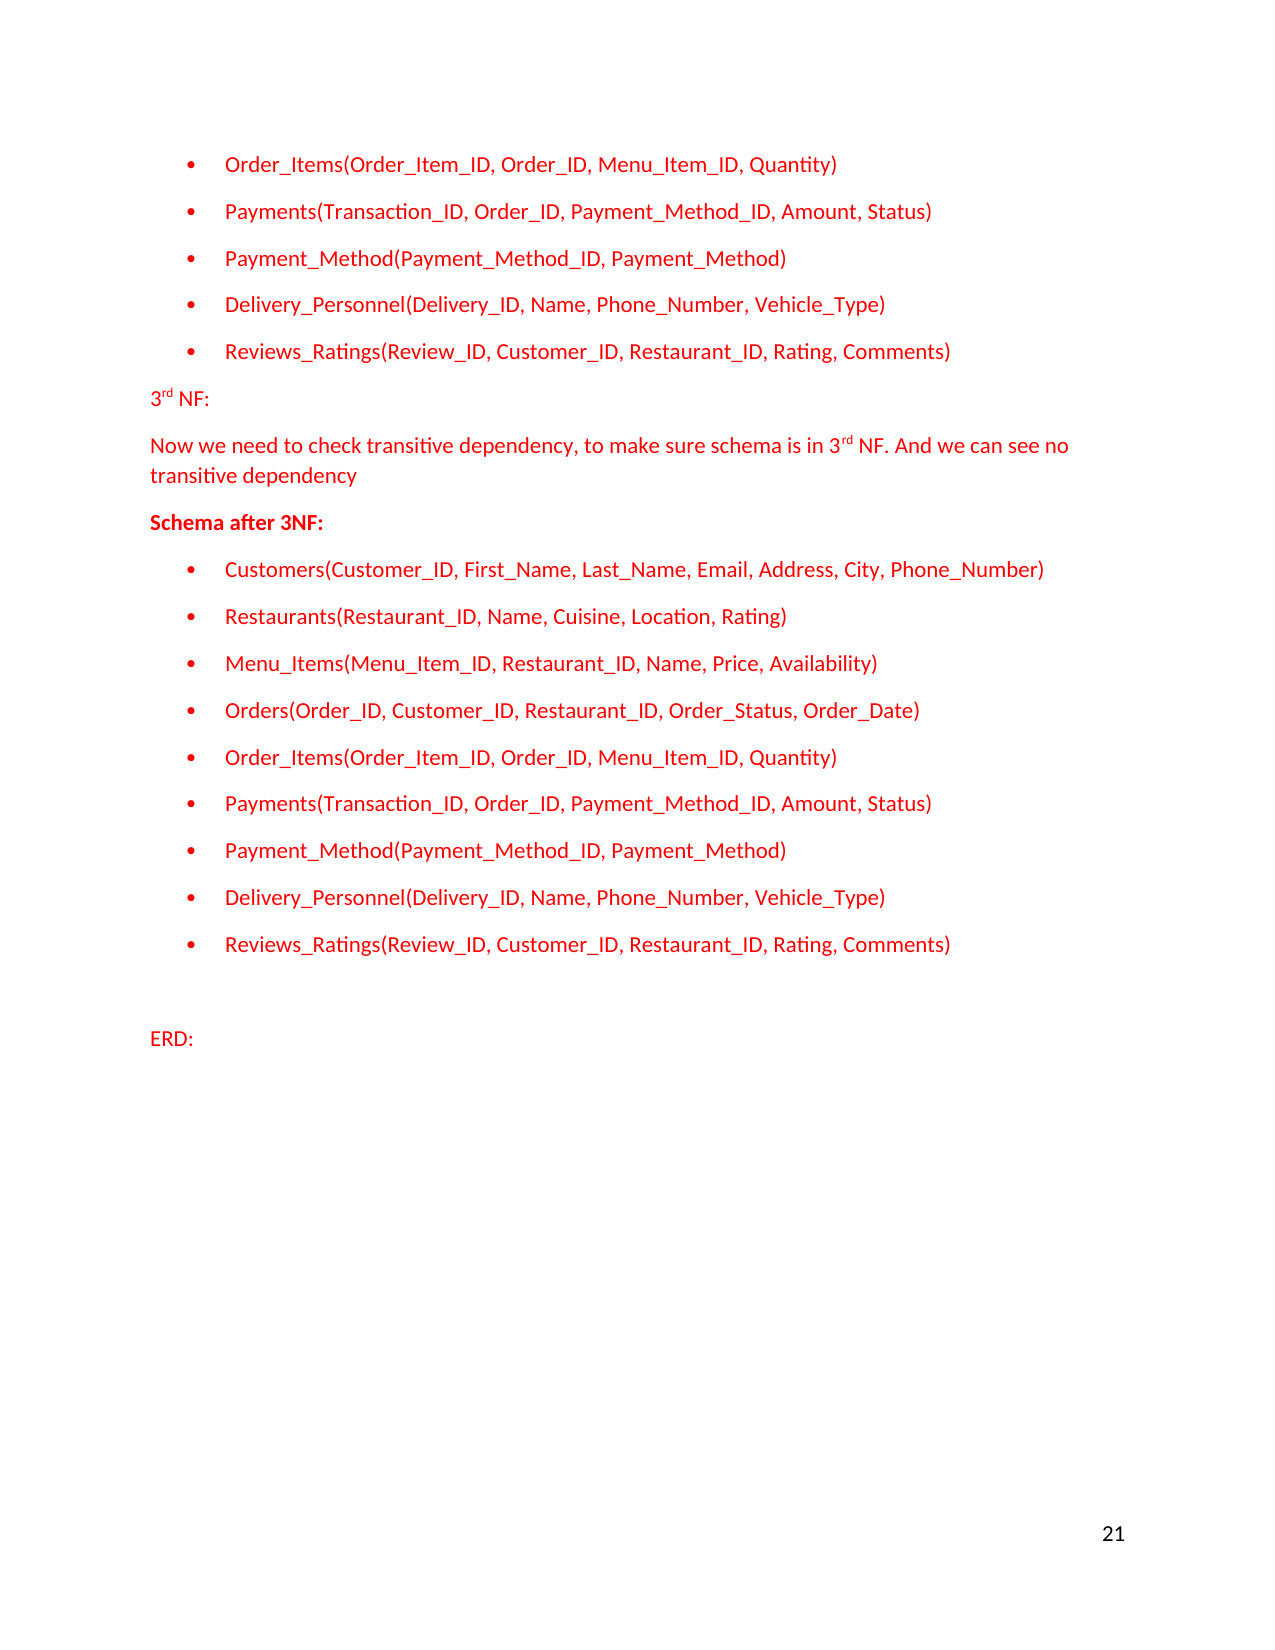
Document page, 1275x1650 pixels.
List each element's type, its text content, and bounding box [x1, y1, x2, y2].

list Customers(Customer_ID, First_Name, Last_Name, Email, Address, City, Phone_Number) [187, 555, 1125, 583]
list Orders(Order_ID, Customer_ID, Restaurant_ID, Order_Status, Order_Date) [187, 696, 1125, 724]
list Payments(Transaction_ID, Order_ID, Payment_Method_ID, Amount, Status) [187, 789, 1125, 818]
list Delivery_Personnel(Delivery_ID, Name, Phone_Number, Vehicle_Type) [187, 883, 1125, 911]
list Order_Items(Order_Item_ID, Order_ID, Menu_Item_ID, Quantity) [187, 150, 1125, 178]
list Payment_Method(Payment_Method_ID, Payment_Method) [187, 836, 1125, 864]
text ERD: [150, 1024, 1125, 1052]
text 3rd NF: [150, 384, 1125, 412]
list Payment_Method(Payment_Method_ID, Payment_Method) [187, 244, 1125, 272]
list Restaurants(Restaurant_ID, Name, Cuisine, Location, Rating) [187, 602, 1125, 630]
list Reviews_Ratings(Review_ID, Customer_ID, Restaurant_ID, Rating, Comments) [187, 337, 1125, 366]
text Schema after 3NF: [150, 508, 1125, 536]
list Order_Items(Order_Item_ID, Order_ID, Menu_Item_ID, Quantity) [187, 743, 1125, 771]
list Delivery_Personnel(Delivery_ID, Name, Phone_Number, Vehicle_Type) [187, 291, 1125, 319]
list Payments(Transaction_ID, Order_ID, Payment_Method_ID, Amount, Status) [187, 197, 1125, 225]
list Menu_Items(Menu_Item_ID, Restaurant_ID, Name, Price, Availability) [187, 649, 1125, 677]
text Now we need to check transitive dependency, to make sure schema is in 3rd NF. And we can see no transitive dependency [150, 431, 1125, 489]
list Reviews_Ratings(Review_ID, Customer_ID, Restaurant_ID, Rating, Comments) [187, 930, 1125, 958]
